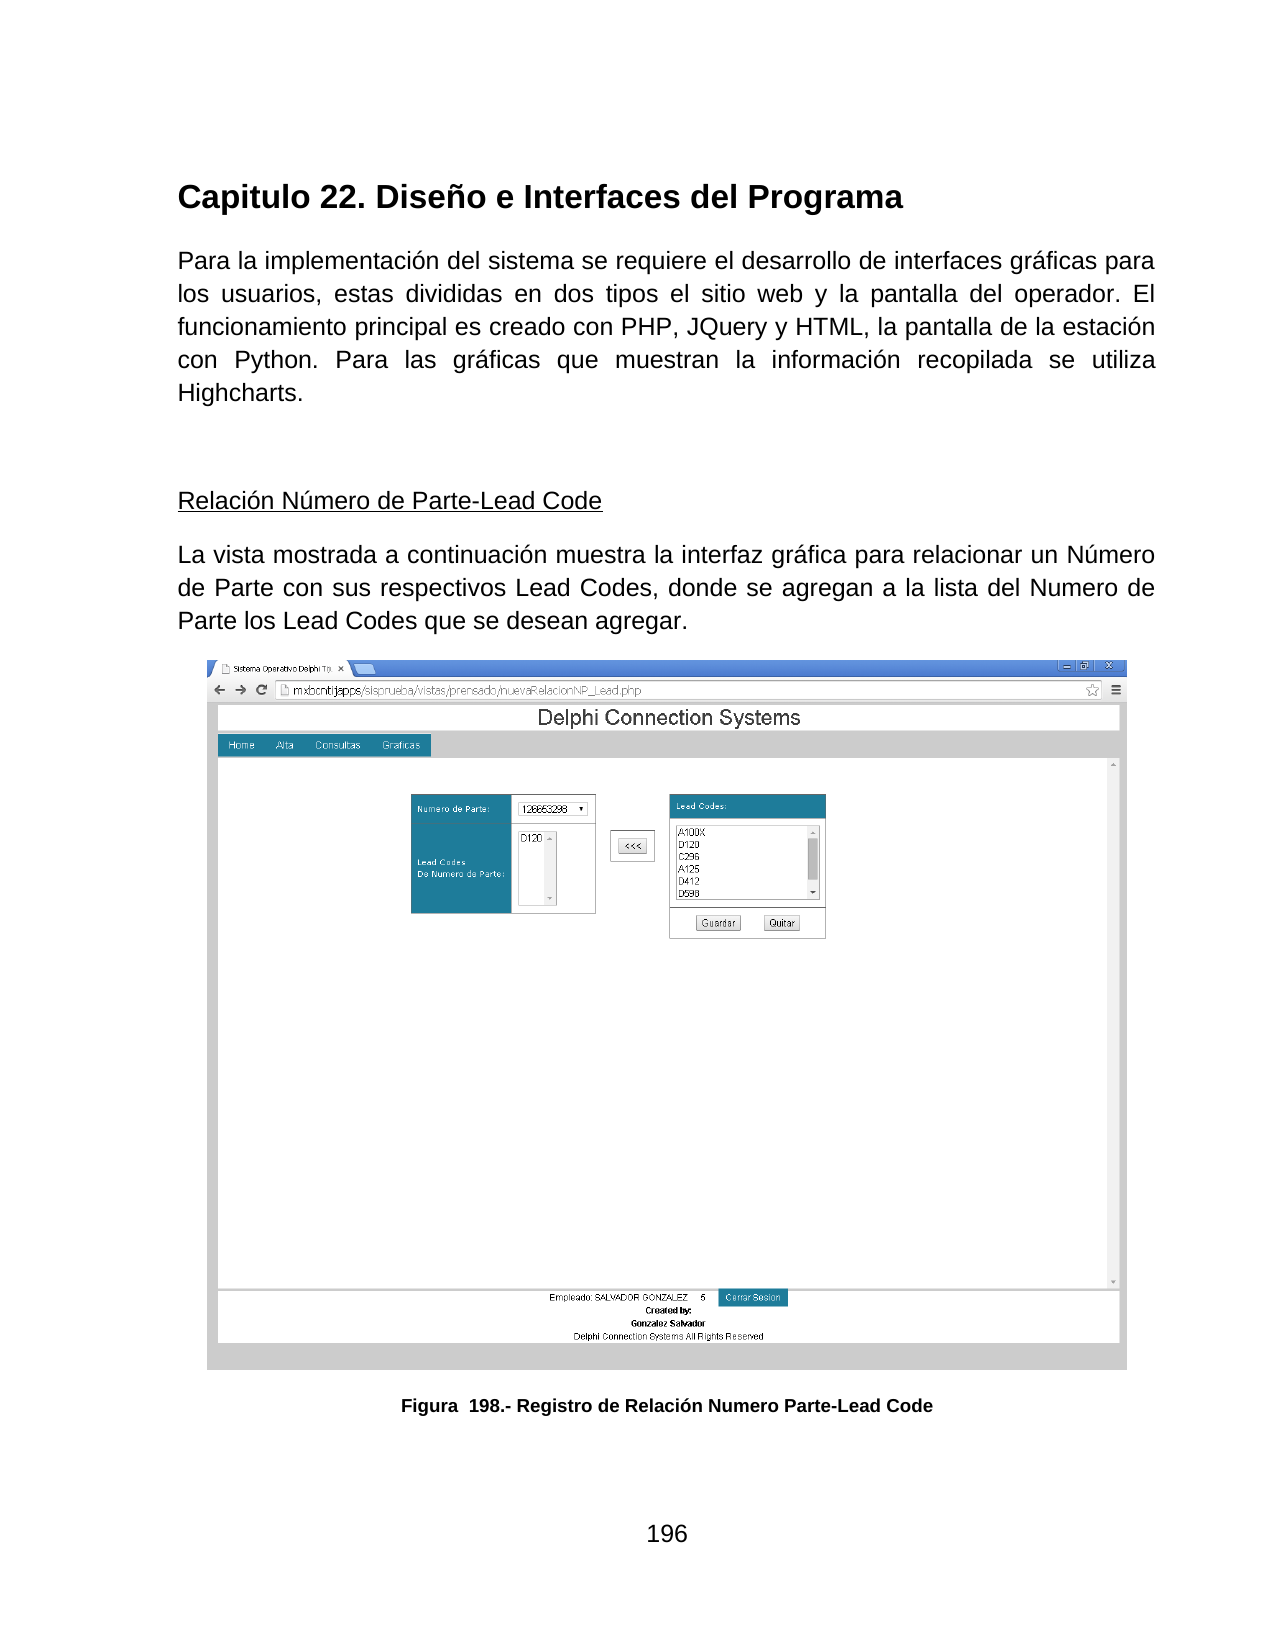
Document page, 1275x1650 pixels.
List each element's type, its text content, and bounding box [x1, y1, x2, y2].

picture [207, 660, 1127, 1370]
subtitle Diseño e Interfaces del Programa [177, 177, 1157, 216]
text La vista mostrada a continuación muestra la interfaz gráfica para relacionar un Número de Parte con sus respectivos Lead Codes, donde se agregan a la lista del Numero de Parte los Lead Codes que se desean agregar. [177, 540, 1157, 635]
text Relación Número de Parte-Lead Code [177, 486, 1157, 515]
text Para la implementación del sistema se requiere el desarrollo de interfaces gráficas para los usuarios, estas divididas en dos tipos el sitio web y la pantalla del operador. El funcionamiento principal es creado con PHP, JQuery y HTML, la pantalla de la estación con Python. Para las gráficas que muestran la información recopilada se utiliza Highcharts. [177, 246, 1157, 407]
